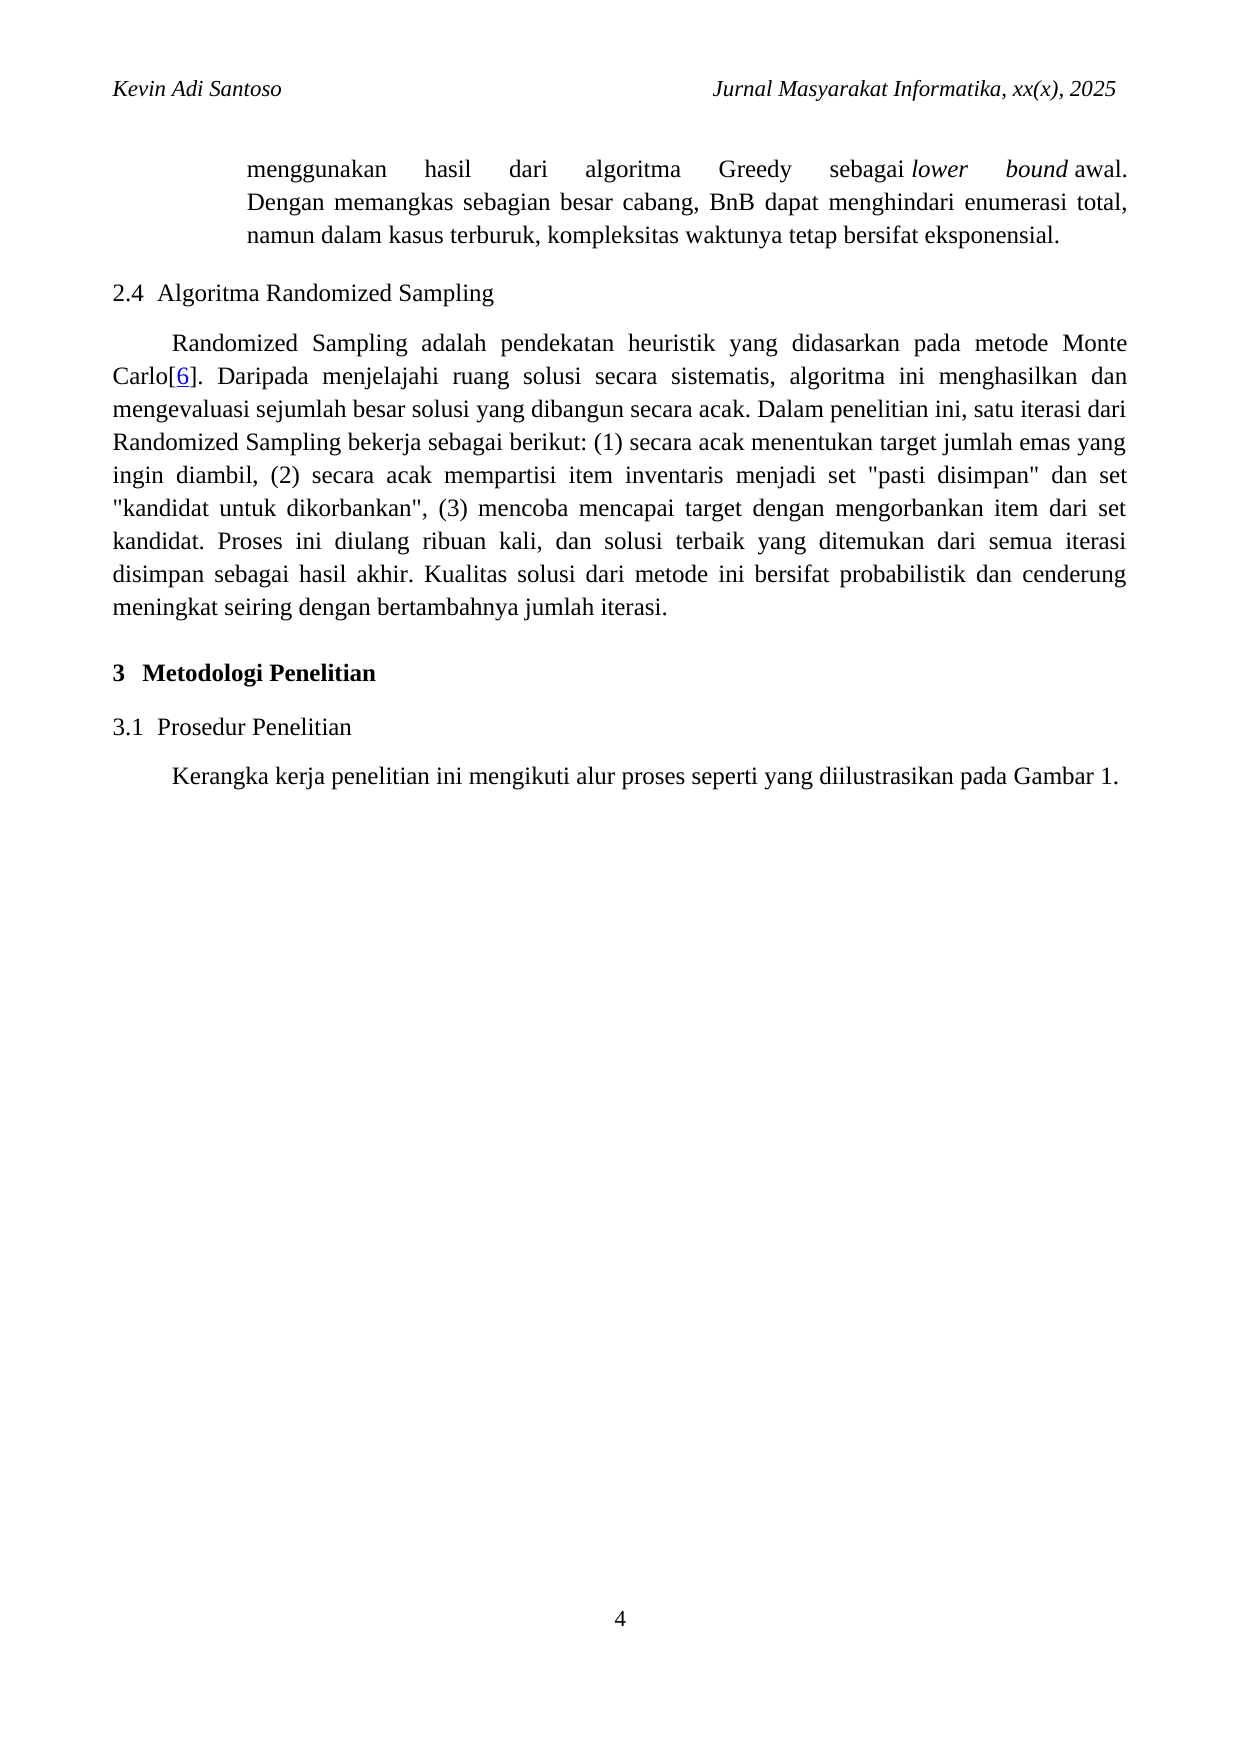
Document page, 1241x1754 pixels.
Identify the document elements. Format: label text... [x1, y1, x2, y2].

text Randomized Sampling adalah pendekatan heuristik yang didasarkan pada metode Monte Carlo[6]. Daripada menjelajahi ruang solusi secara sistematis, algoritma ini menghasilkan dan mengevaluasi sejumlah besar solusi yang dibangun secara acak. Dalam penelitian ini, satu iterasi dari Randomized Sampling bekerja sebagai berikut: (1) secara acak menentukan target jumlah emas yang ingin diambil, (2) secara acak mempartisi item inventaris menjadi set "pasti disimpan" dan set "kandidat untuk dikorbankan", (3) mencoba mencapai target dengan mengorbankan item dari set kandidat. Proses ini diulang ribuan kali, dan solusi terbaik yang ditemukan dari semua iterasi disimpan sebagai hasil akhir. Kualitas solusi dari metode ini bersifat probabilistik dan cenderung meningkat seiring dengan bertambahnya jumlah iterasi. [112, 328, 1128, 621]
subtitle Metodologi Penelitian [112, 658, 1128, 687]
subtitle Prosedur Penelitian [112, 712, 1128, 740]
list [209, 154, 1128, 249]
text Kerangka kerja penelitian ini mengikuti alur proses seperti yang diilustrasikan pada Gambar 1. [112, 761, 1128, 790]
subtitle Algoritma Randomized Sampling [112, 278, 1128, 307]
